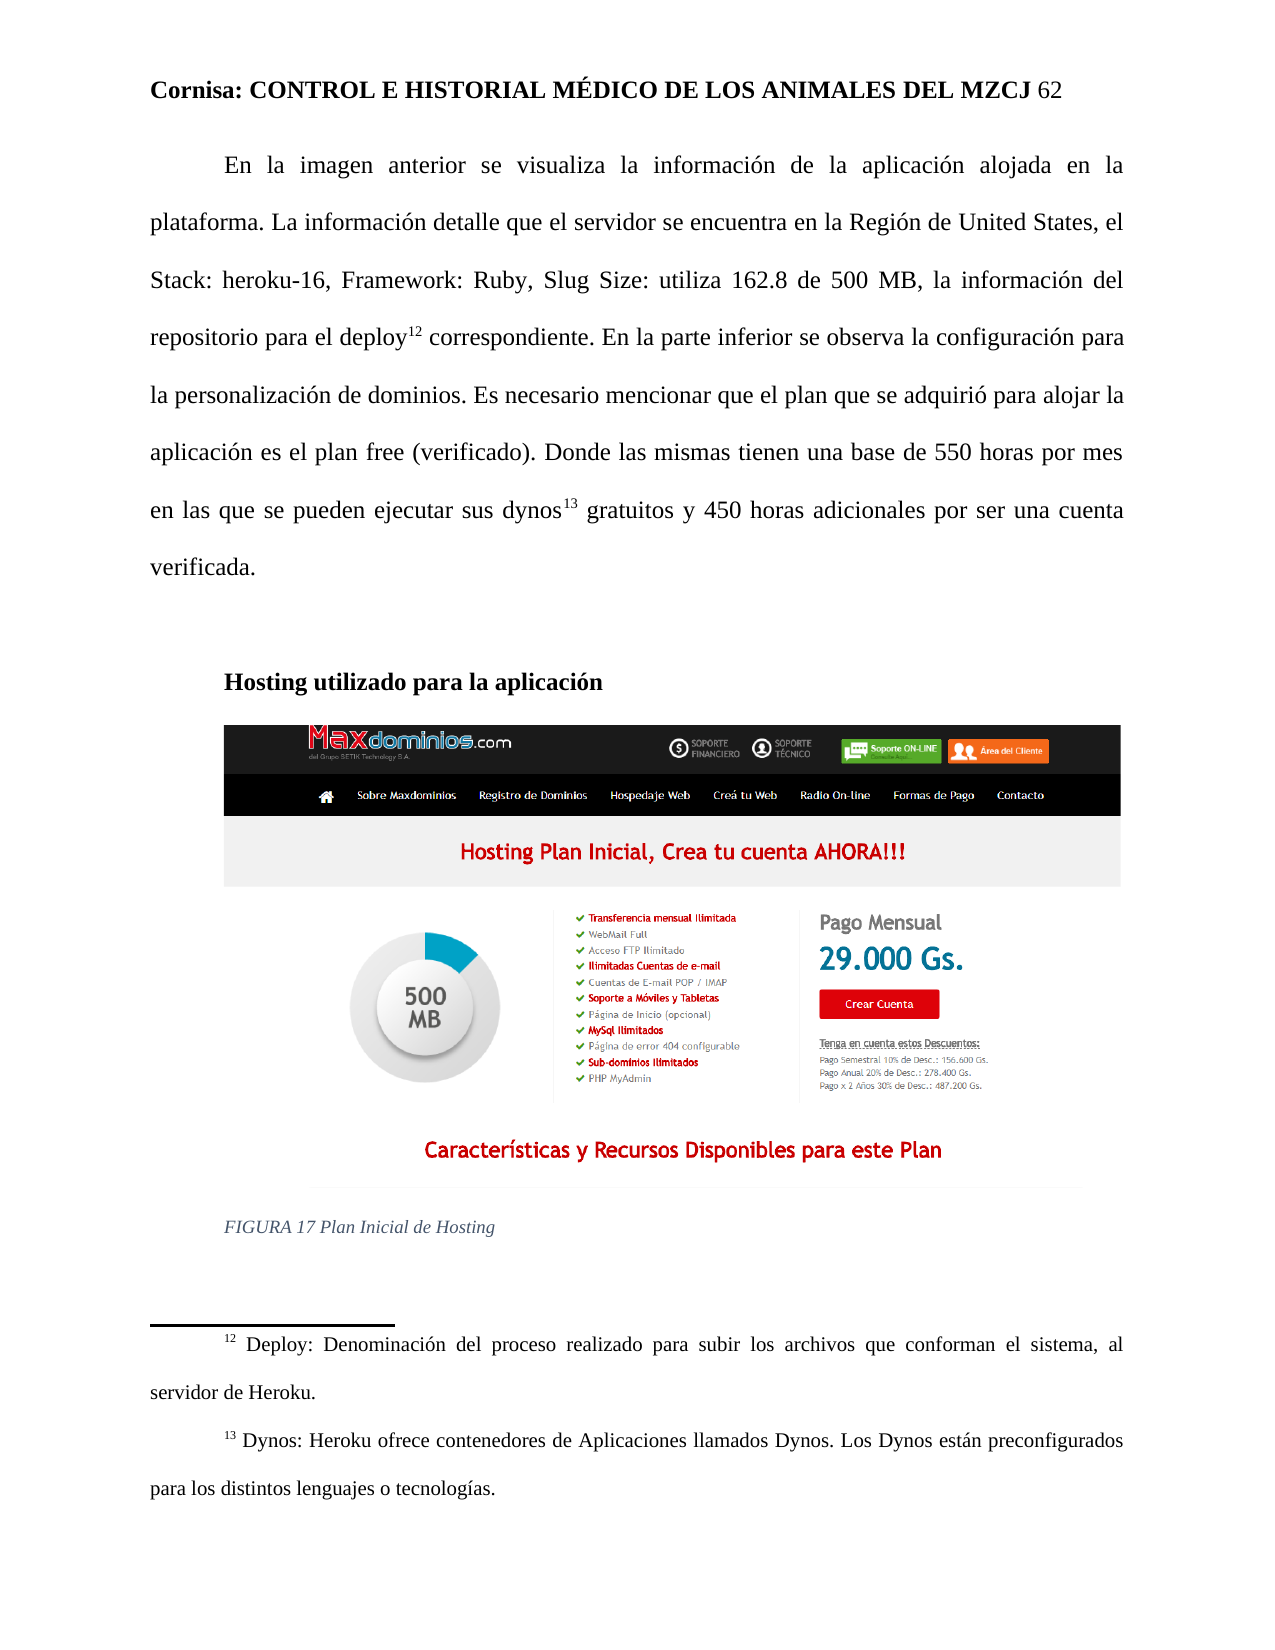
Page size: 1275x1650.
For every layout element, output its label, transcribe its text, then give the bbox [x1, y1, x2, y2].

text Hosting utilizado para la aplicación [150, 667, 1125, 696]
picture [223, 725, 1121, 1188]
text En la imagen anterior se visualiza la información de la aplicación alojada en la plataforma. La información detalle que el servidor se encuentra en la Región de United States, el Stack: heroku-16, Framework: Ruby, Slug Size: utiliza 162.8 de 500 MB, la información del repositorio para el deploy correspondiente. En la parte inferior se observa la configuración para la personalización de dominios. Es necesario mencionar que el plan que se adquirió para alojar la aplicación es el plan free (verificado). Donde las mismas tienen una base de 550 horas por mes en las que se pueden ejecutar sus dynos gratuitos y 450 horas adicionales por ser una cuenta verificada. [150, 150, 1125, 581]
